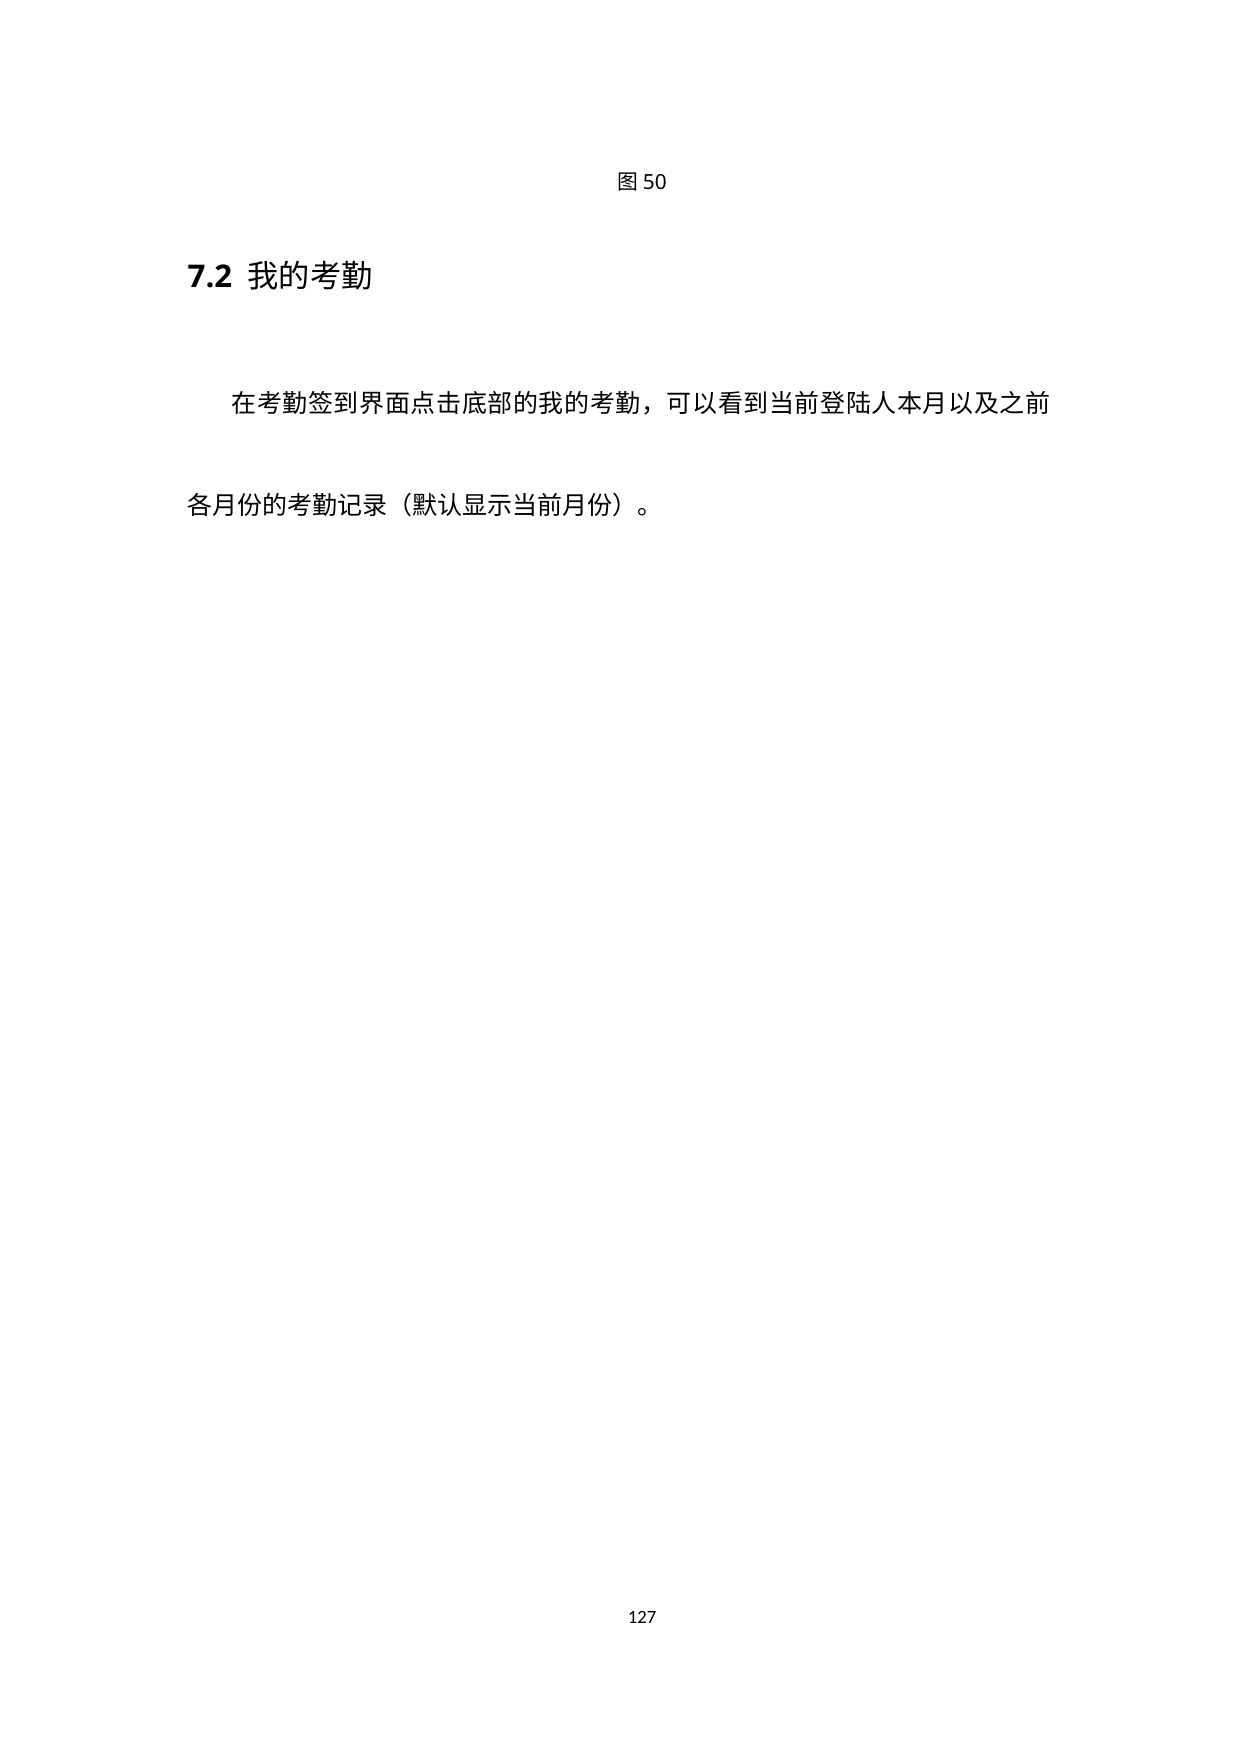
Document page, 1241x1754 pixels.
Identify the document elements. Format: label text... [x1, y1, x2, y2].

text 图50 [187, 164, 1053, 198]
subtitle 我的考勤 [187, 240, 1053, 308]
text 在考勤签到界面点击底部的我的考勤，可以看到当前登陆人本月以及之前各月份的考勤记录（默认显示当前月份）。 [187, 368, 1053, 538]
